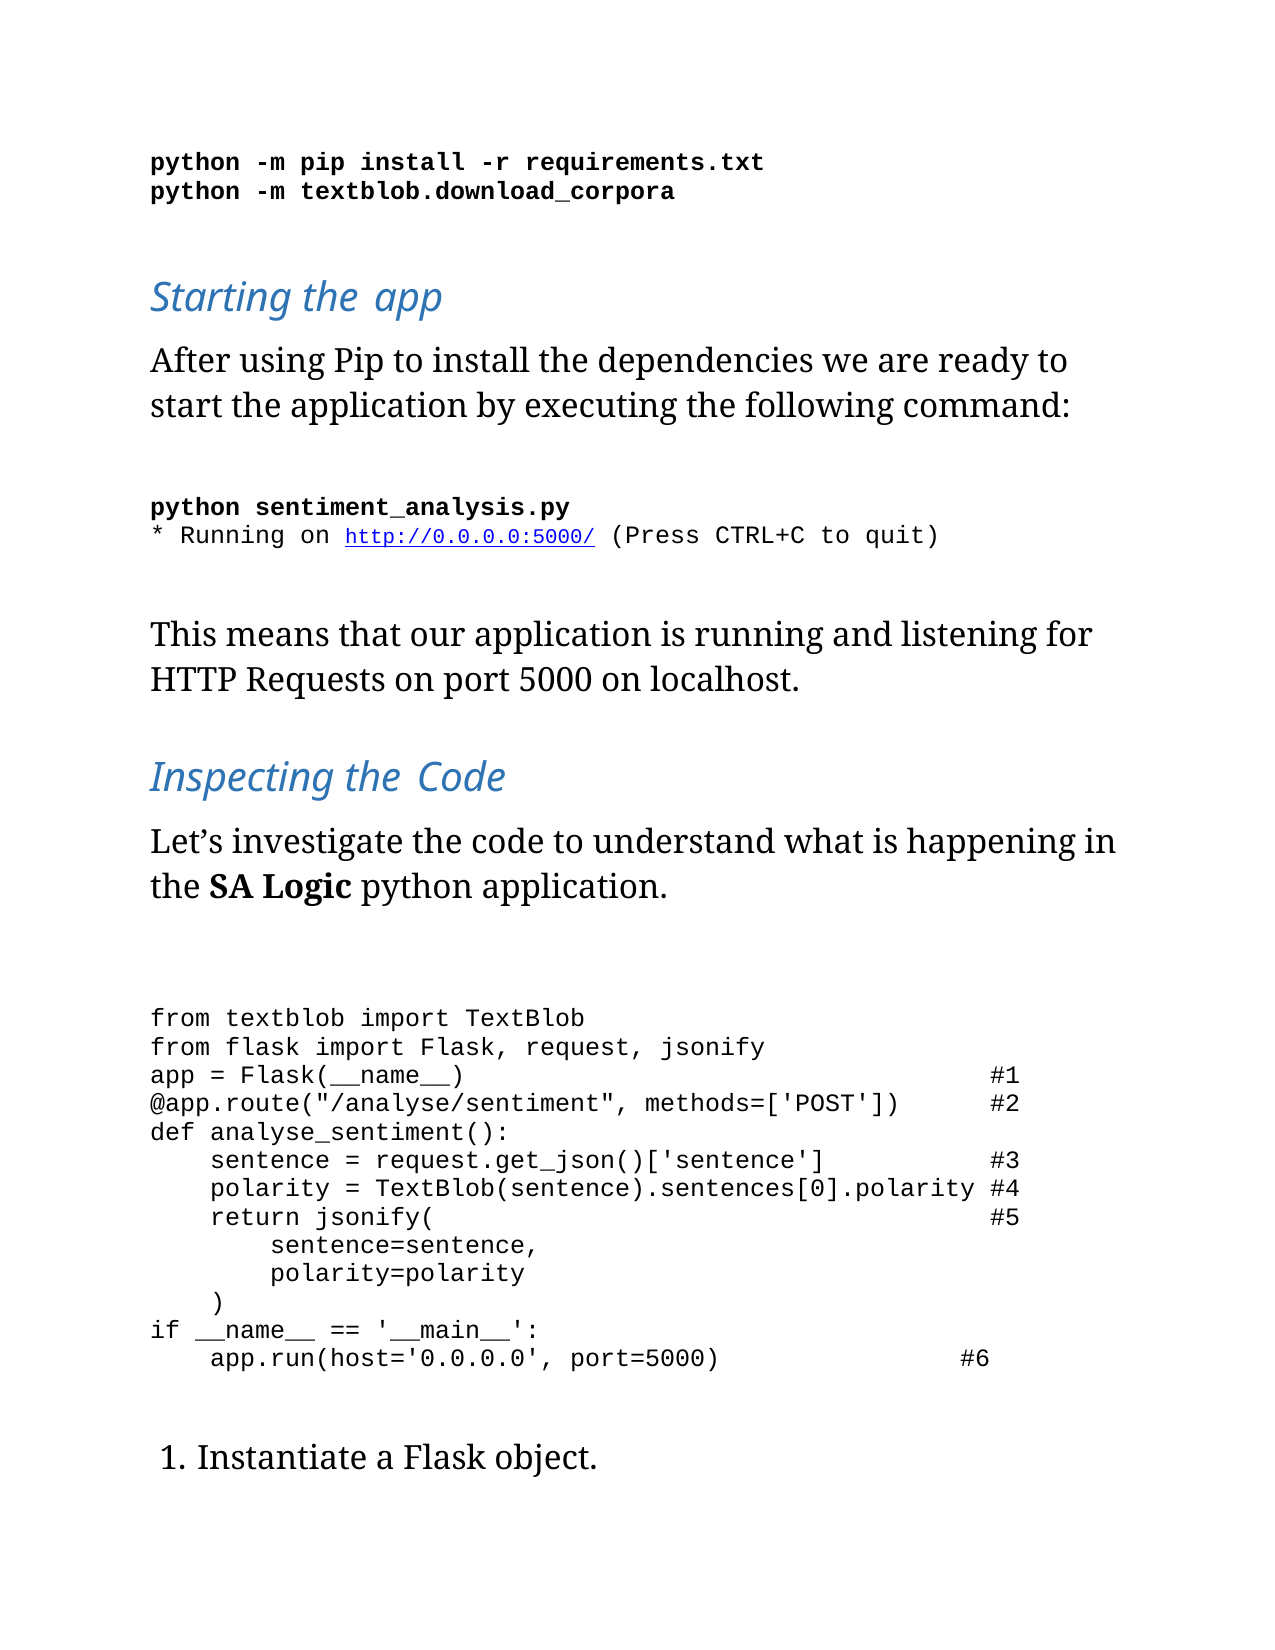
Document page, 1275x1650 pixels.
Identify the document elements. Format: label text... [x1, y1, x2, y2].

text app = Flask(__name__) #1 [150, 1062, 1125, 1091]
text @app.route("/analyse/sentiment", methods=['POST']) #2 def analyse_sentiment(): sentence = request.get_json()['sentence'] #3 polarity = TextBlob(sentence).sentences[0].polarity #4 return jsonify( #5 sentence=sentence, polarity=polarity ) [150, 1091, 1125, 1317]
text python -m pip install -r requirements.txt python -m textblob.download_corpora [150, 150, 1125, 207]
text This means that our application is running and listening for HTTP Requests on port 5000 on localhost. [150, 611, 1125, 702]
text Let’s investigate the code to understand what is happening in the SA Logic python application. [150, 817, 1125, 908]
list Instantiate a Flask object. [159, 1433, 1125, 1479]
text python sentiment_analysis.py * Running on http://0.0.0.0:5000/ (Press CTRL+C to quit) [150, 495, 1125, 551]
subtitle Inspecting the Code [150, 748, 1125, 804]
text After using Pip to install the dependencies we are ready to start the application by executing the following command: [150, 337, 1125, 427]
text if __name__ == '__main__': app.run(host='0.0.0.0', port=5000) #6 [150, 1317, 1125, 1374]
text from textblob import TextBlob from flask import Flask, request, jsonify [150, 1006, 1125, 1062]
subtitle Starting the app [150, 268, 1125, 323]
